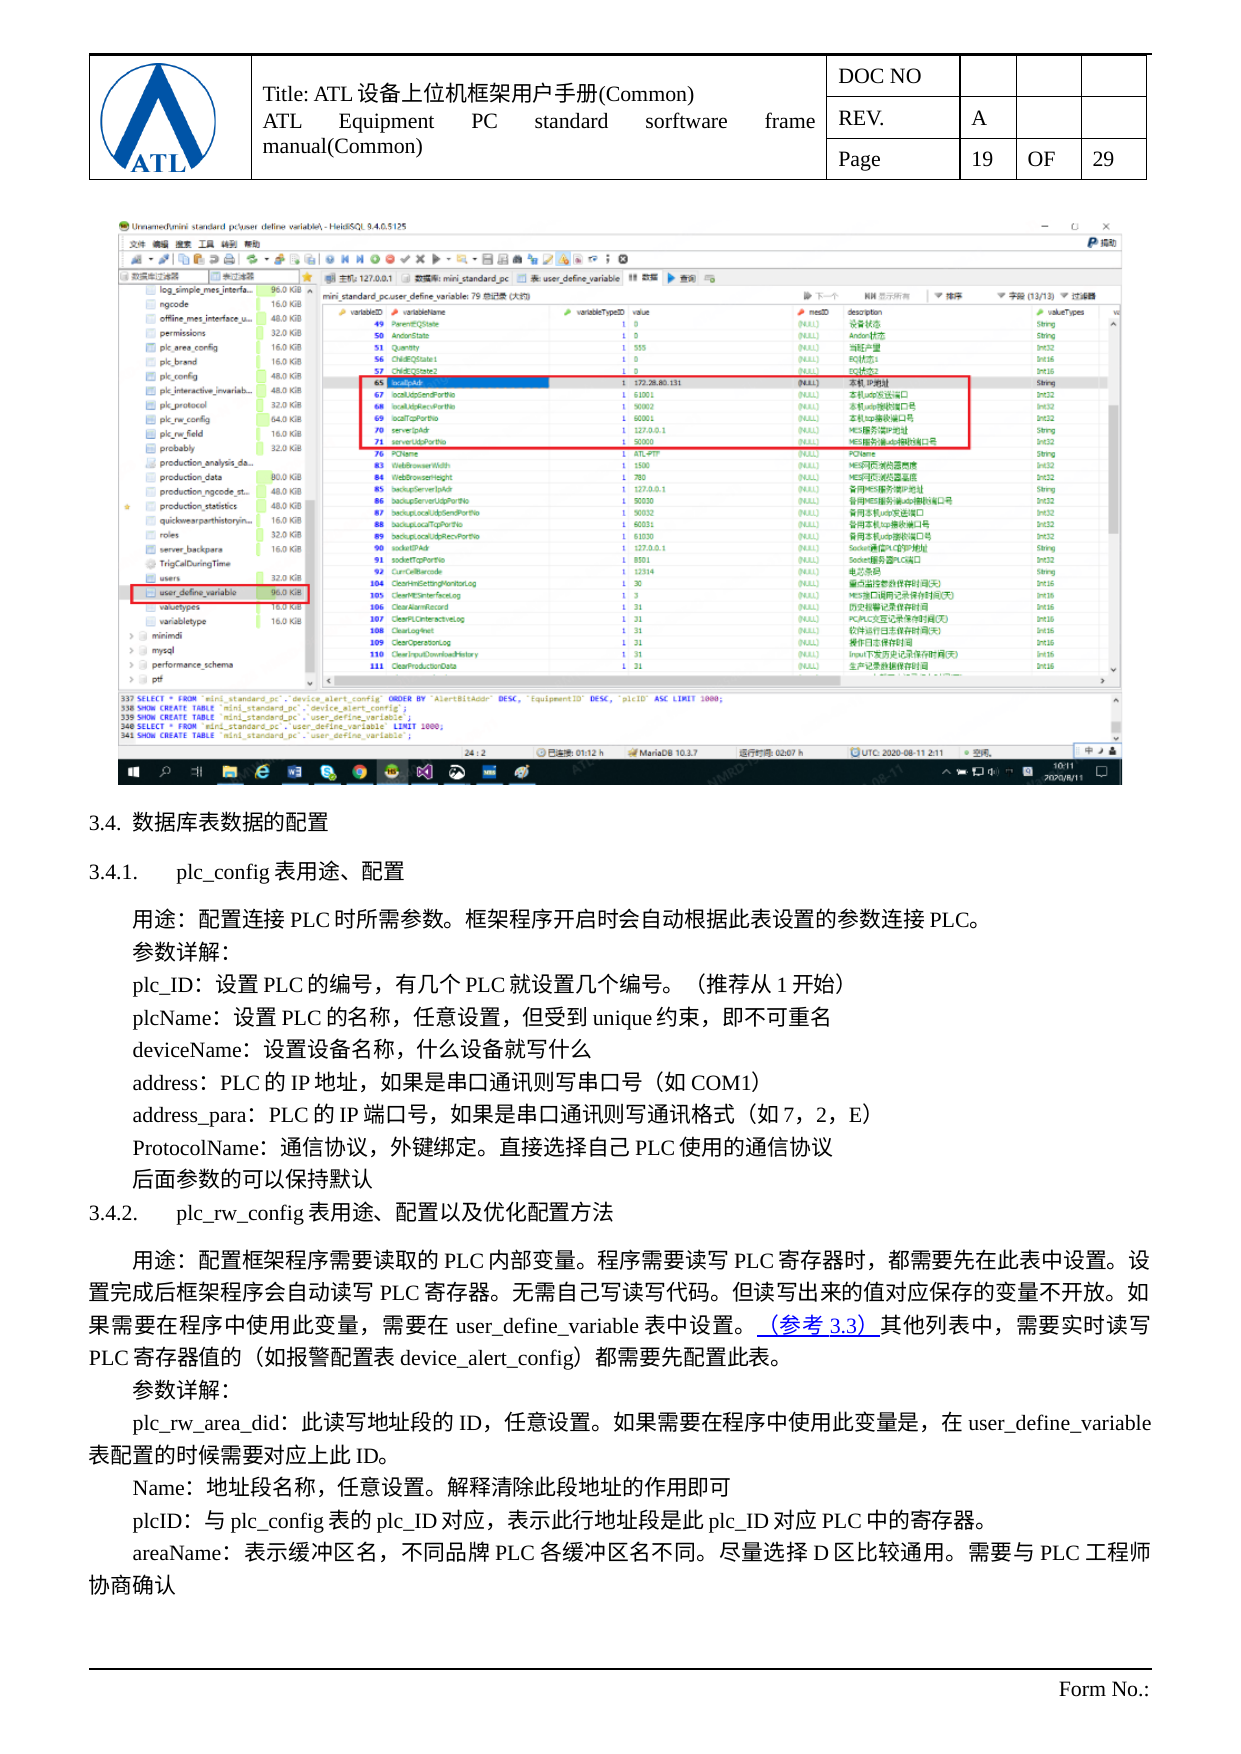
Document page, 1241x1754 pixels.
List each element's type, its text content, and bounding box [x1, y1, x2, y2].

text 用途：配置连接PLC时所需参数。框架程序开启时会自动根据此表设置的参数连接PLC。 [89, 902, 1152, 934]
picture [118, 220, 1123, 785]
text plcName：设置PLC的名称，任意设置，但受到unique约束，即不可重名 [89, 999, 1152, 1032]
text areaName：表示缓冲区名，不同品牌PLC各缓冲区名不同。尽量选择D区比较通用。需要与PLC工程师协商确认 [89, 1535, 1152, 1600]
text Name：地址段名称，任意设置。解释清除此段地址的作用即可 [89, 1470, 1152, 1502]
picture [100, 63, 216, 172]
text address_para：PLC的IP端口号，如果是串口通讯则写通讯格式（如7，2，E） [89, 1097, 1152, 1129]
subtitle plc_rw_config表用途、配置以及优化配置方法 [89, 1194, 1152, 1227]
text 参数详解： [89, 1372, 1152, 1405]
text ProtocolName：通信协议，外键绑定。直接选择自己PLC使用的通信协议 [89, 1129, 1152, 1162]
text 参数详解： [89, 934, 1152, 967]
text address：PLC的IP地址，如果是串口通讯则写串口号（如COM1） [89, 1064, 1152, 1097]
text 用途：配置框架程序需要读取的PLC内部变量。程序需要读写PLC寄存器时，都需要先在此表中设置。设置完成后框架程序会自动读写PLC寄存器。无需自己写读写代码。但读写出来的值对应保存的变量不开放。如果需要在程序中使用此变量，需要在user_define_variable表中设置。（参考3.3）其他列表中，需要实时读写PLC寄存器值的（如报警配置表device_alert_config）都需要先配置此表。 [89, 1242, 1152, 1372]
subtitle plc_config表用途、配置 [89, 853, 1152, 886]
text plc_rw_area_did：此读写地址段的ID，任意设置。如果需要在程序中使用此变量是，在user_define_variable表配置的时候需要对应上此ID。 [89, 1405, 1152, 1470]
text plcID：与plc_config表的plc_ID对应，表示此行地址段是此plc_ID对应PLC中的寄存器。 [89, 1502, 1152, 1535]
text 后面参数的可以保持默认 [89, 1162, 1152, 1194]
text deviceName：设置设备名称，什么设备就写什么 [89, 1032, 1152, 1064]
text plc_ID：设置PLC的编号，有几个PLC就设置几个编号。（推荐从1开始） [89, 967, 1152, 999]
subtitle 数据库表数据的配置 [88, 805, 1152, 837]
